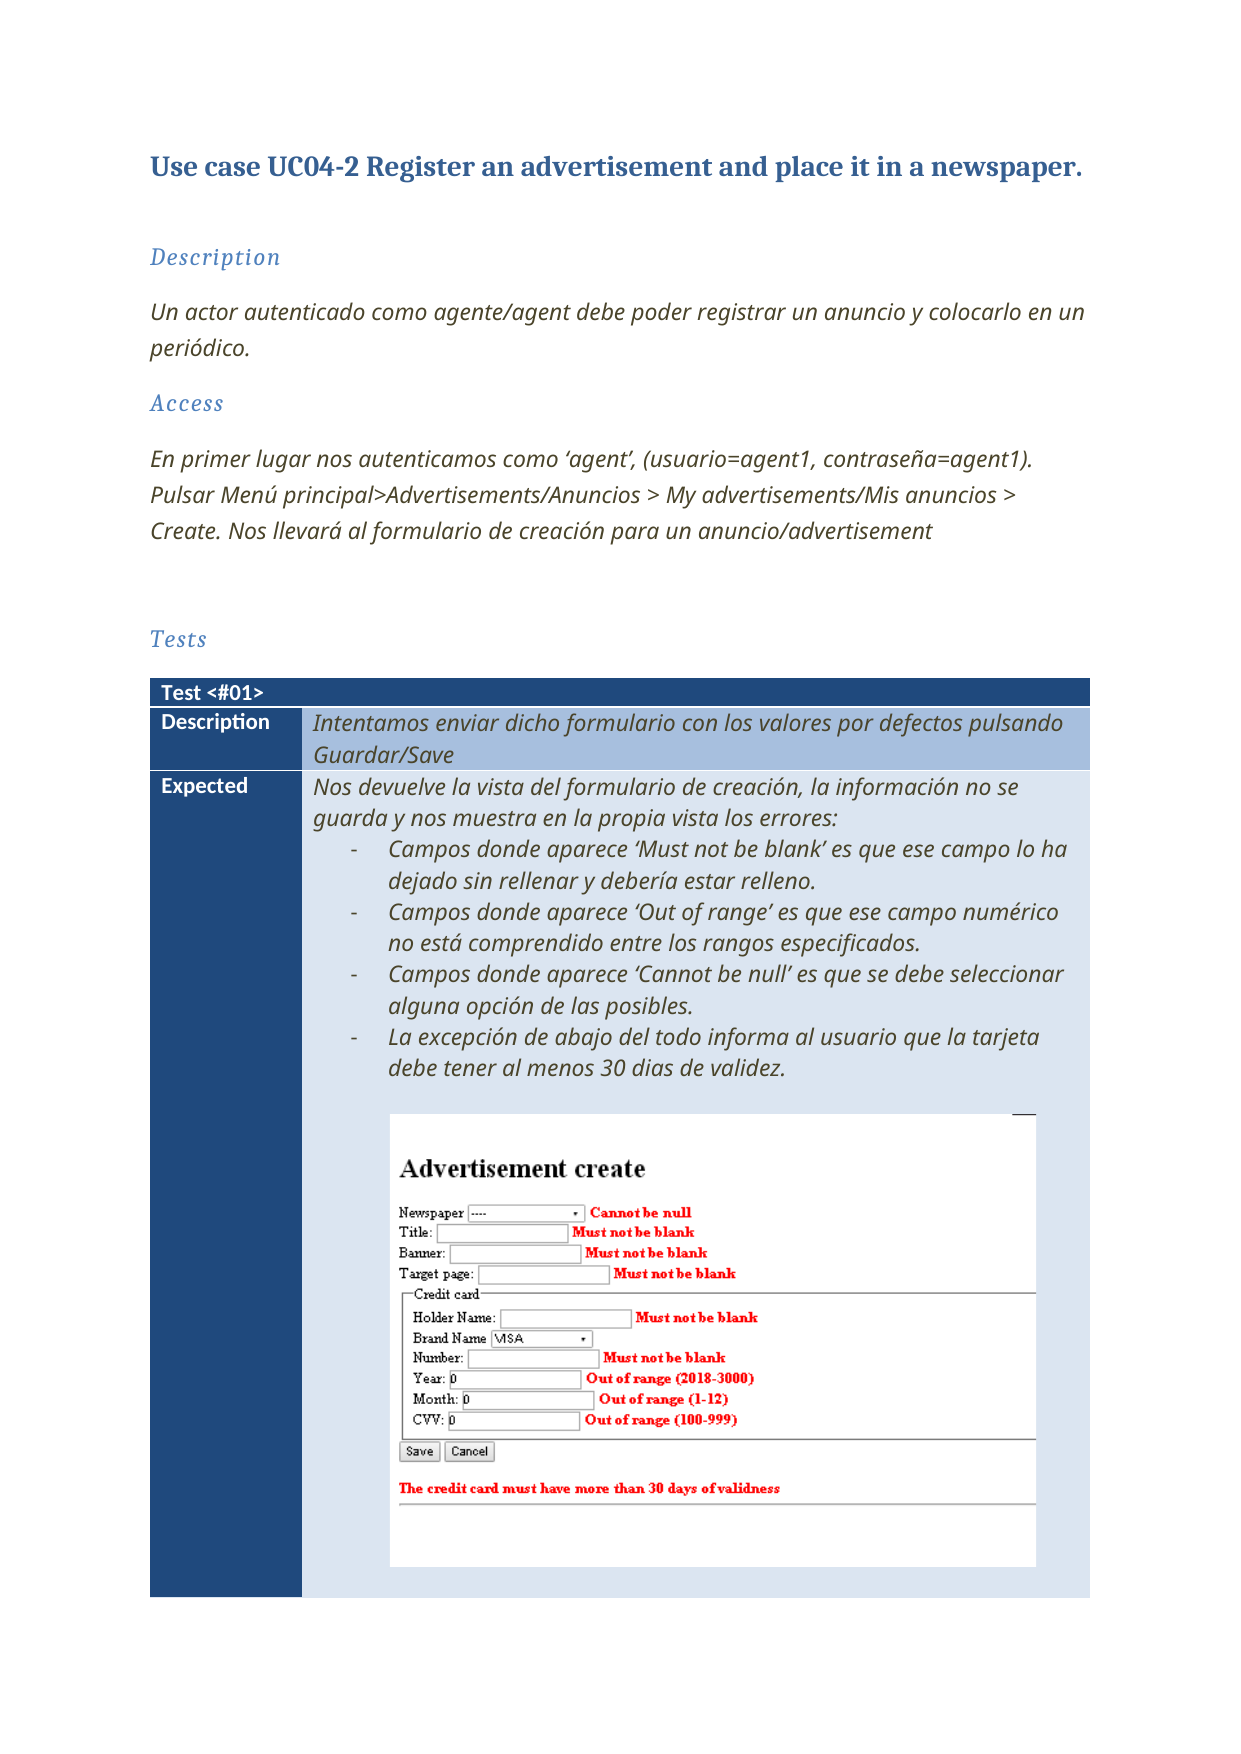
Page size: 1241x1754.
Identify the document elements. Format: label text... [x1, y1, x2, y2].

text Un actor autenticado como agente/agent debe poder registrar un anuncio y colocarlo en un periódico. [150, 296, 1090, 363]
subtitle Access [150, 389, 1090, 418]
subtitle Description [150, 242, 1090, 271]
table_cell Nos devuelve la vista del formulario de creación, la información no se guarda y nos muestra en la propia vista los errores: Campos donde aparece ‘Must not be blank’ es que ese campo lo ha dejado sin rellenar y debería estar relleno. Campos donde aparece ‘Out of range’ es que ese campo numérico no está comprendido entre los rangos especificados. Campos donde aparece ‘Cannot be null’ es que se debe seleccionar alguna opción de las posibles. La excepción de abajo del todo informa al usuario que la tarjeta debe tener al menos 30 dias de validez. [302, 771, 1090, 1597]
table_cell Expected [150, 771, 302, 1597]
table_header Test <#01> [150, 678, 1090, 706]
table_cell Description [150, 708, 302, 770]
table_cell Intentamos enviar dicho formulario con los valores por defectos pulsando Guardar/Save [302, 708, 1090, 770]
text En primer lugar nos autenticamos como ‘agent’, (usuario=agent1, contraseña=agent1). Pulsar Menú principal>Advertisements/Anuncios > My advertisements/Mis anuncios > Create. Nos llevará al formulario de creación para un anuncio/advertisement [150, 443, 1090, 546]
subtitle Tests [150, 624, 1090, 653]
subtitle Use case UC04-2 Register an advertisement and place it in a newspaper. [150, 150, 1090, 183]
picture [389, 1114, 1037, 1567]
